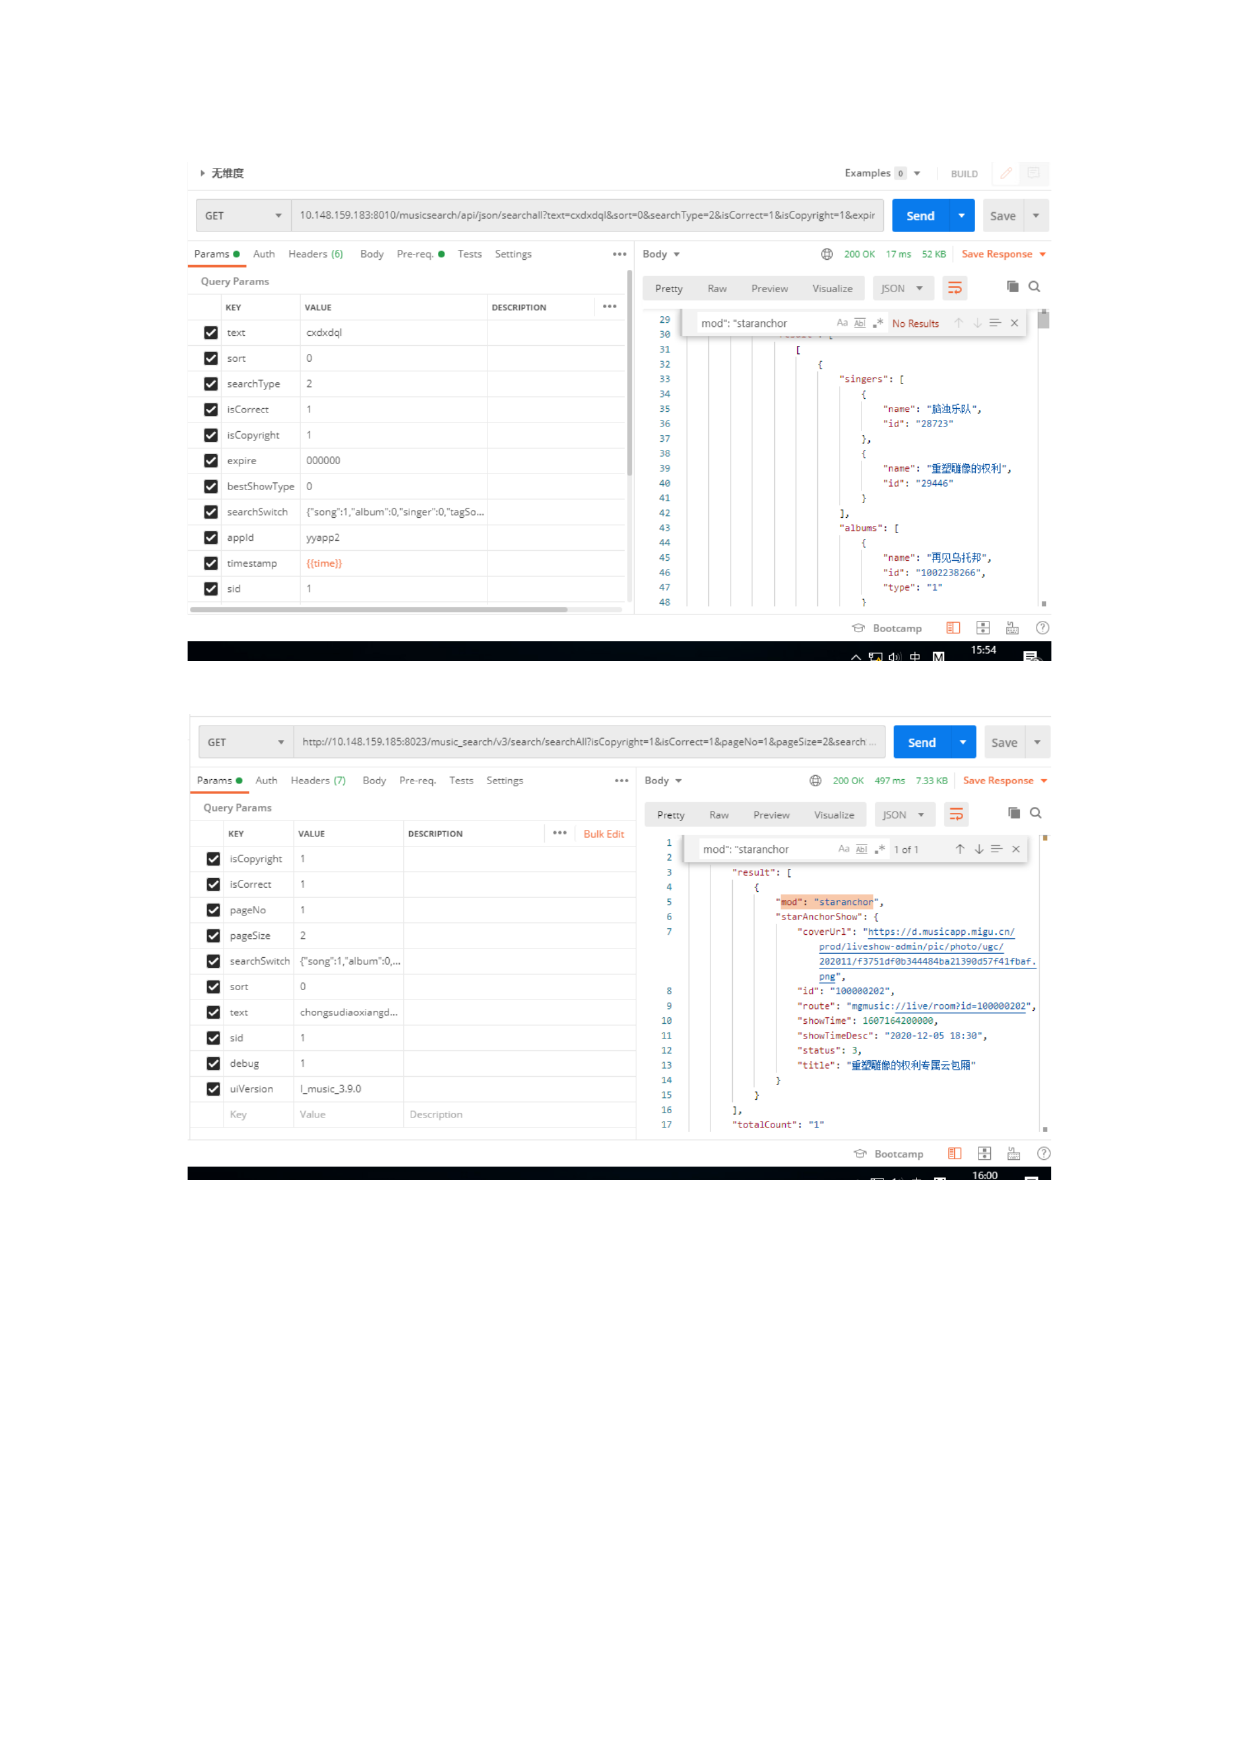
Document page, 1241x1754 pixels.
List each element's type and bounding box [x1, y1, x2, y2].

picture [187, 714, 1052, 1180]
picture [187, 162, 1052, 661]
